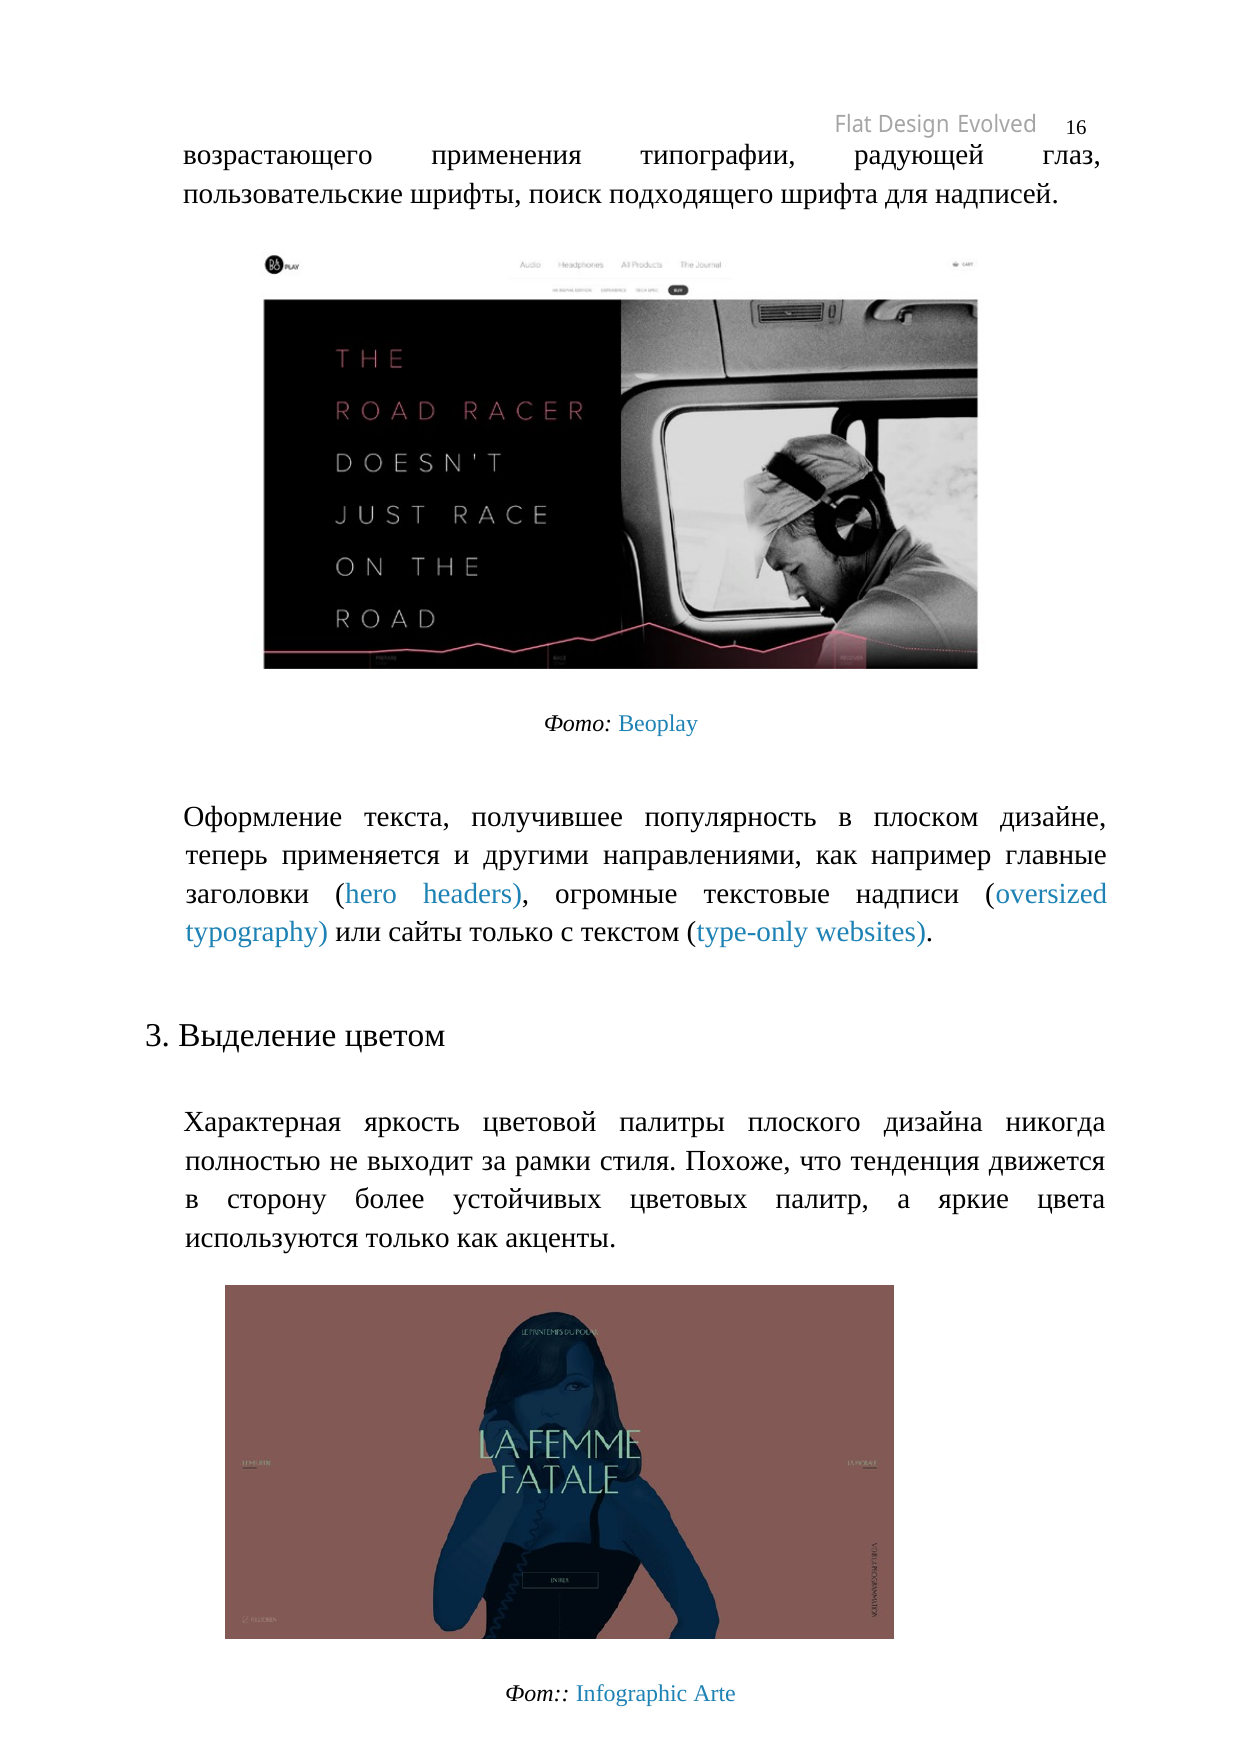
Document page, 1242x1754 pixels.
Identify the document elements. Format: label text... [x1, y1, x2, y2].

picture [225, 1285, 894, 1639]
text 3. Выделение цветом [145, 1015, 1114, 1053]
text Характерная яркость цветовой палитры плоского дизайна никогда полностью не выходит за рамки стиля. Похоже, что тенденция движется в сторону более устойчивых цветовых палитр, а яркие цвета используются только как акценты. [183, 1104, 1106, 1253]
picture [252, 251, 989, 669]
text Фот:: Infographic Arte [466, 1679, 774, 1706]
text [183, 137, 1101, 209]
text Фото: Beoplay [510, 709, 731, 736]
text Оформление текста, получившее популярность в плоском дизайне, теперь применяется и другими направлениями, как например главные заголовки (hero headers), огромные текстовые надписи (oversized typography) или сайты только с текстом (type-only websites). [183, 799, 1107, 948]
